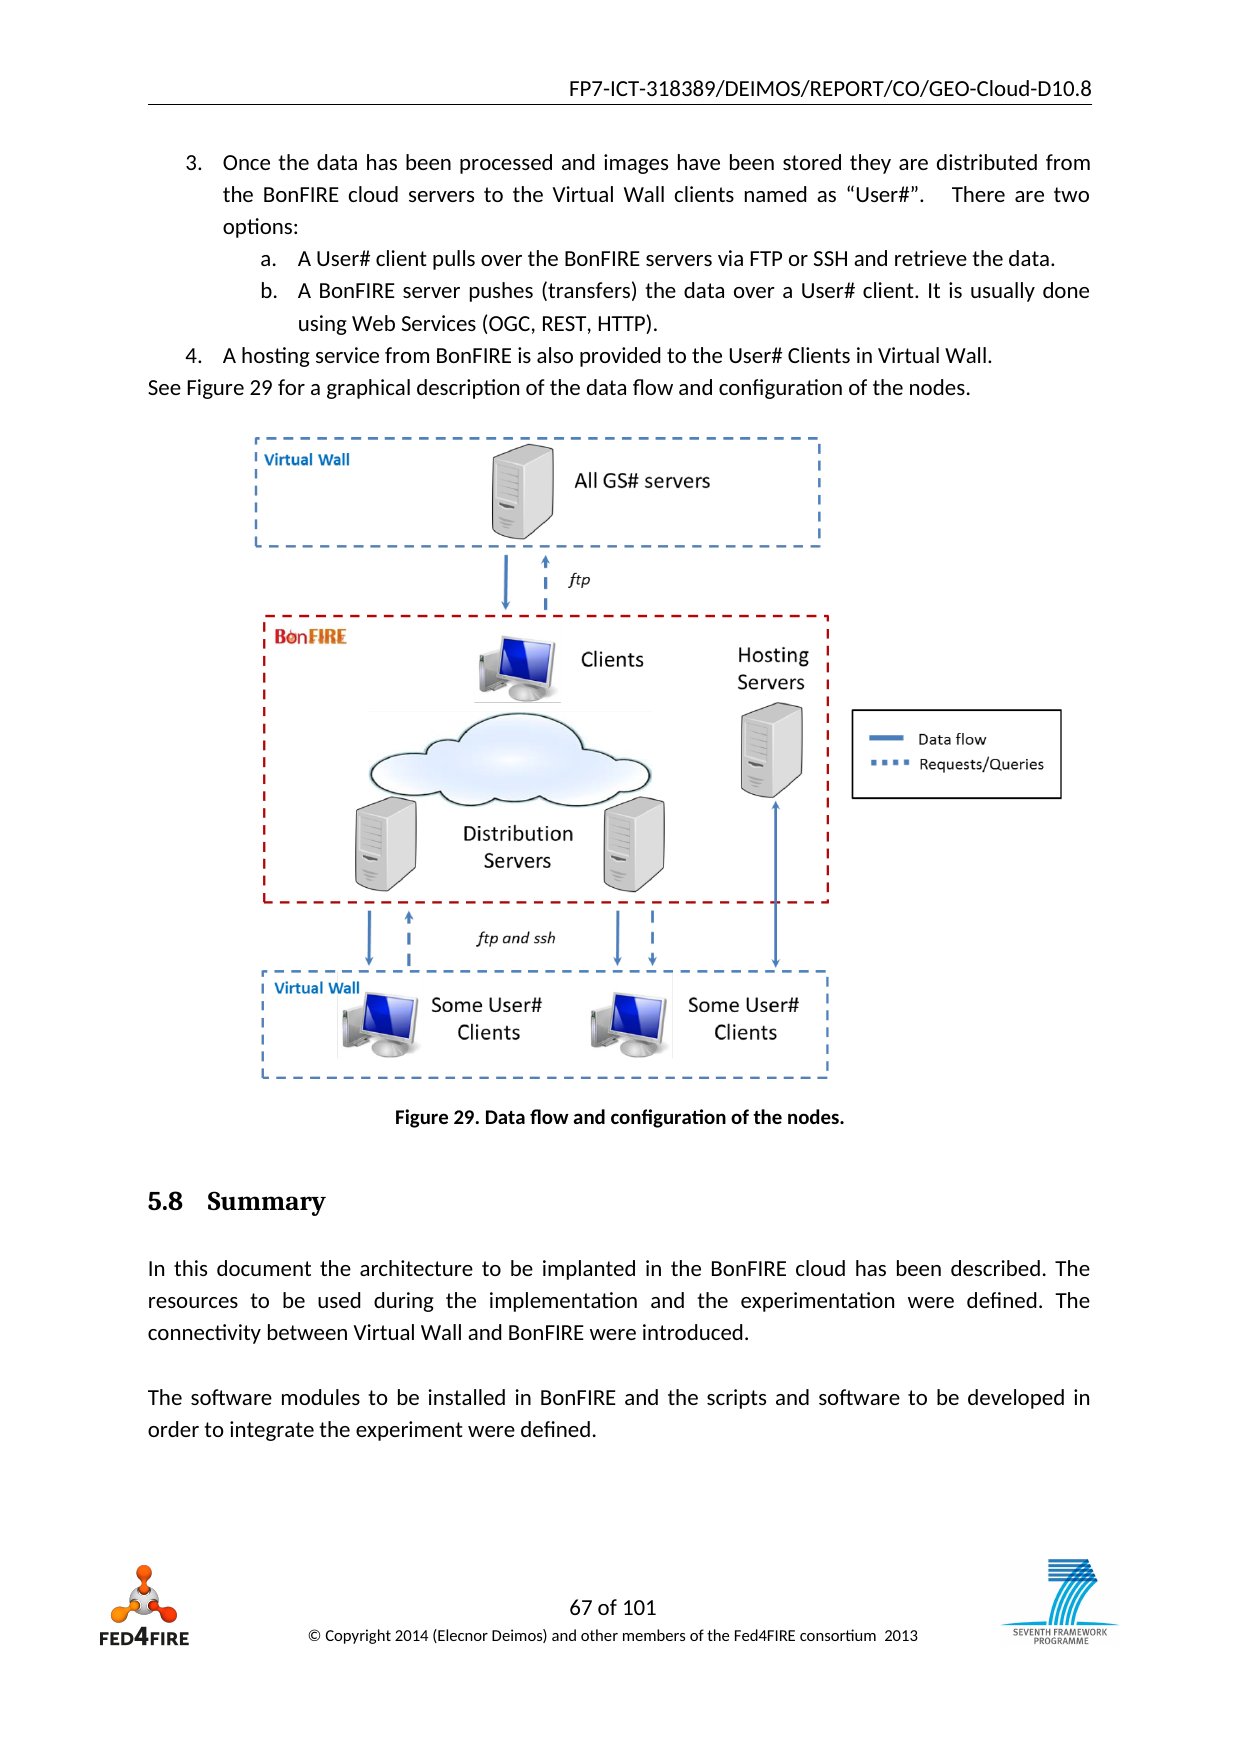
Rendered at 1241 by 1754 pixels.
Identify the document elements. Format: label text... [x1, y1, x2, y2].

list A BonFIRE server pushes (transfers) the data over a User# client. It is usually done using Web Services (OGC, REST, HTTP). [260, 276, 1092, 337]
text In this document the architecture to be implanted in the BonFIRE cloud has been described. The resources to be used during the implementation and the experimentation were defined. The connectivity between Virtual Wall and BonFIRE were introduced. [148, 1254, 1092, 1346]
picture [100, 1565, 190, 1646]
list Once the data has been processed and images have been stored they are distributed from the BonFIRE cloud servers to the Virtual Wall clients named as “User#”. There are two options: [185, 148, 1092, 240]
picture [253, 437, 1062, 1079]
picture [1000, 1559, 1120, 1646]
text The software modules to be installed in BonFIRE and the scripts and software to be developed in order to integrate the experiment were defined. [148, 1383, 1092, 1443]
subtitle Summary [148, 1186, 1092, 1217]
list A hosting service from BonFIRE is also provided to the User# Clients in Virtual Wall. [185, 341, 1092, 369]
list See Figure 29 for a graphical description of the data flow and configuration of the nodes. [148, 373, 1092, 401]
list A User# client pulls over the BonFIRE servers via FTP or SSH and retrieve the data. [260, 244, 1092, 272]
